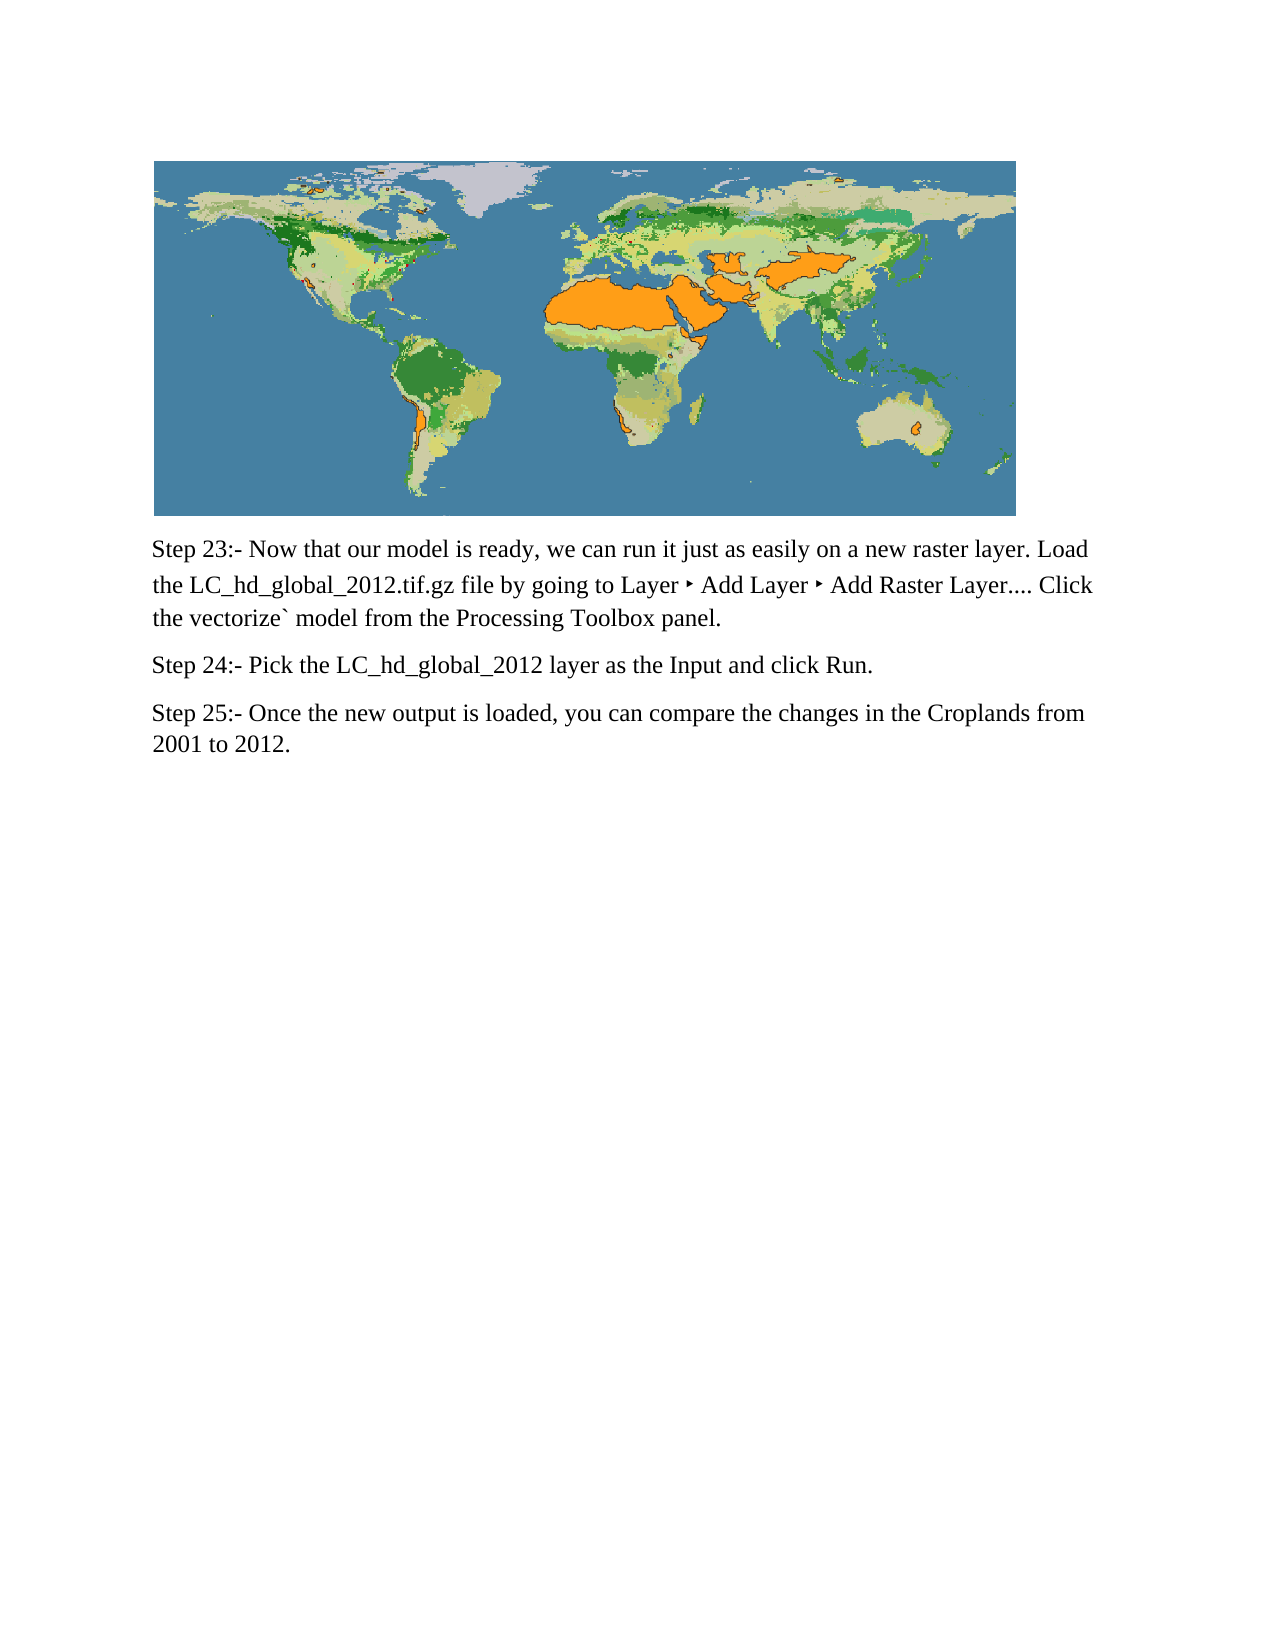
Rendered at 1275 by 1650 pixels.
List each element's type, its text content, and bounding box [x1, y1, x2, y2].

text Step 25:- Once the new output is loaded, you can compare the changes in the Croplands from 2001 to 2012. [151, 698, 1125, 758]
picture [151, 159, 1017, 516]
text Step 23:- Now that our model is ready, we can run it just as easily on a new raster layer. Load the LC_hd_global_2012.tif.gz file by going to Layer ‣ Add Layer ‣ Add Raster Layer.... Click the vectorize` model from the Processing Toolbox panel. [151, 534, 1125, 632]
text Step 24:- Pick the LC_hd_global_2012 layer as the Input and click Run. [151, 651, 1125, 679]
